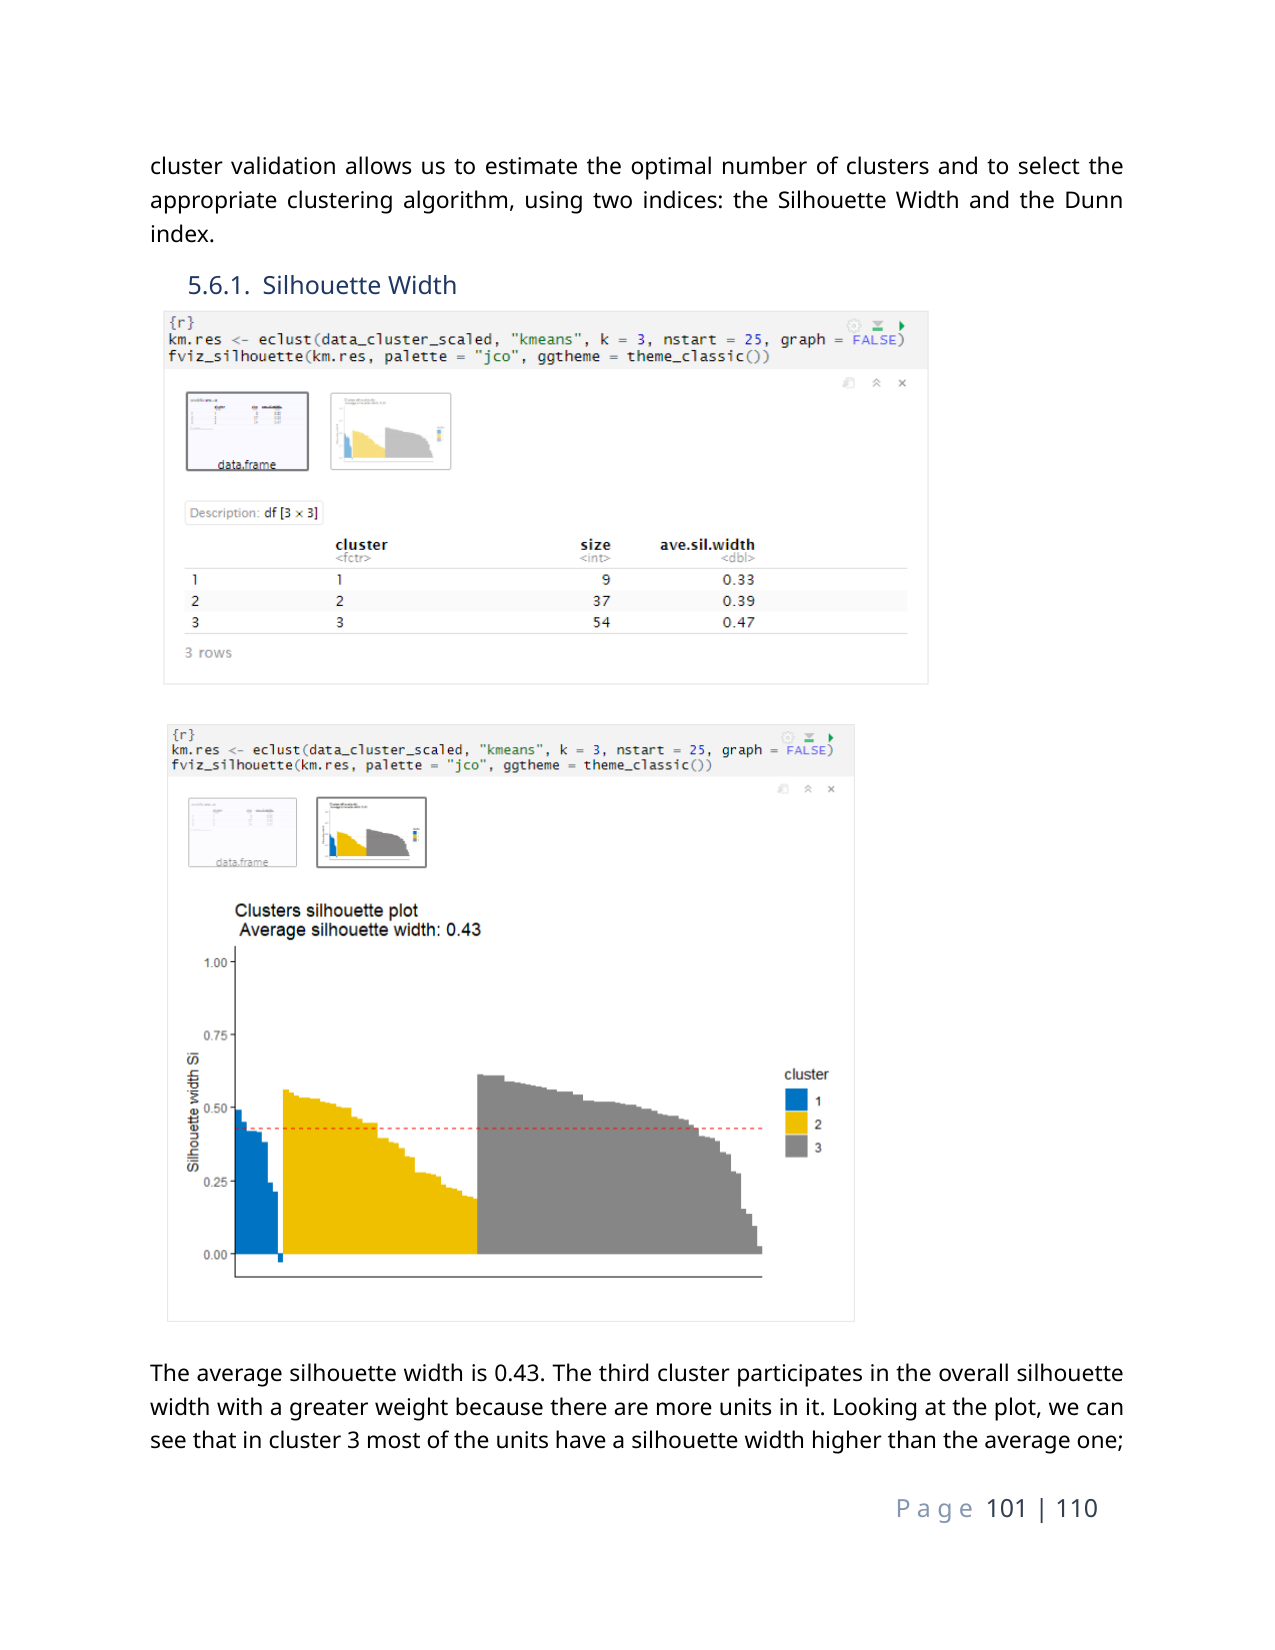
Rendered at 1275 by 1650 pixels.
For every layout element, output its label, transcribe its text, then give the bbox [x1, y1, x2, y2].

picture [150, 304, 941, 697]
subtitle Silhouette Width [187, 268, 1125, 302]
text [150, 150, 1125, 249]
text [150, 1357, 1125, 1456]
picture [150, 715, 869, 1338]
